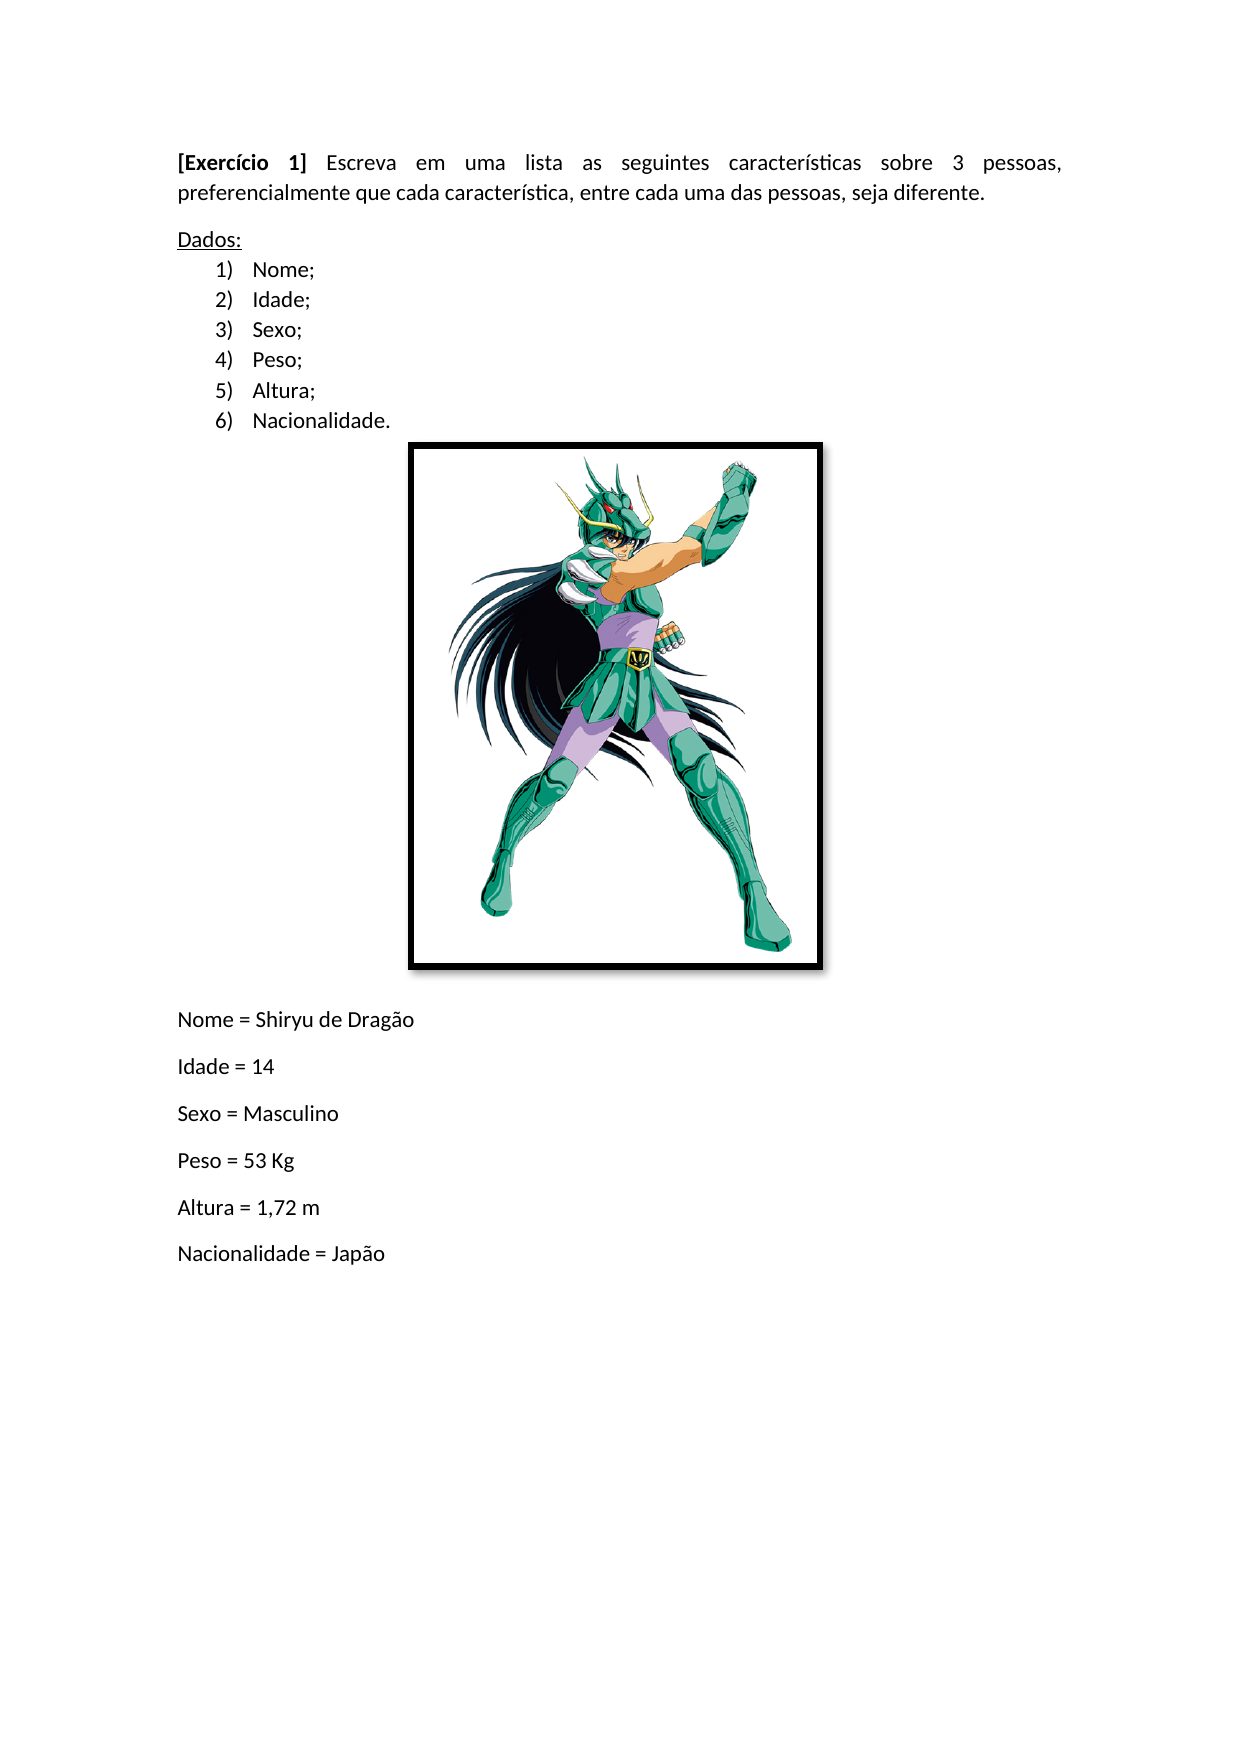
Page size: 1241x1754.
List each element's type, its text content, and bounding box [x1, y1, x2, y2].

list Nacionalidade. [215, 406, 1063, 434]
text Nacionalidade = Japão [177, 1239, 1063, 1267]
text Dados: [177, 225, 1063, 253]
picture [414, 449, 817, 963]
text [Exercício 1] Escreva em uma lista as seguintes características sobre 3 pessoas, preferencialmente que cada característica, entre cada uma das pessoas, seja diferente. [177, 148, 1063, 206]
text Peso = 53 Kg [177, 1146, 1063, 1174]
text Nome = Shiryu de Dragão [177, 1005, 1063, 1033]
list Peso; [215, 346, 1063, 373]
text Altura = 1,72 m [177, 1193, 1063, 1221]
list Altura; [215, 376, 1063, 404]
list Idade; [215, 285, 1063, 313]
list Sexo; [215, 315, 1063, 343]
text Idade = 14 [177, 1052, 1063, 1080]
text Sexo = Masculino [177, 1099, 1063, 1127]
list Nome; [215, 255, 1063, 283]
